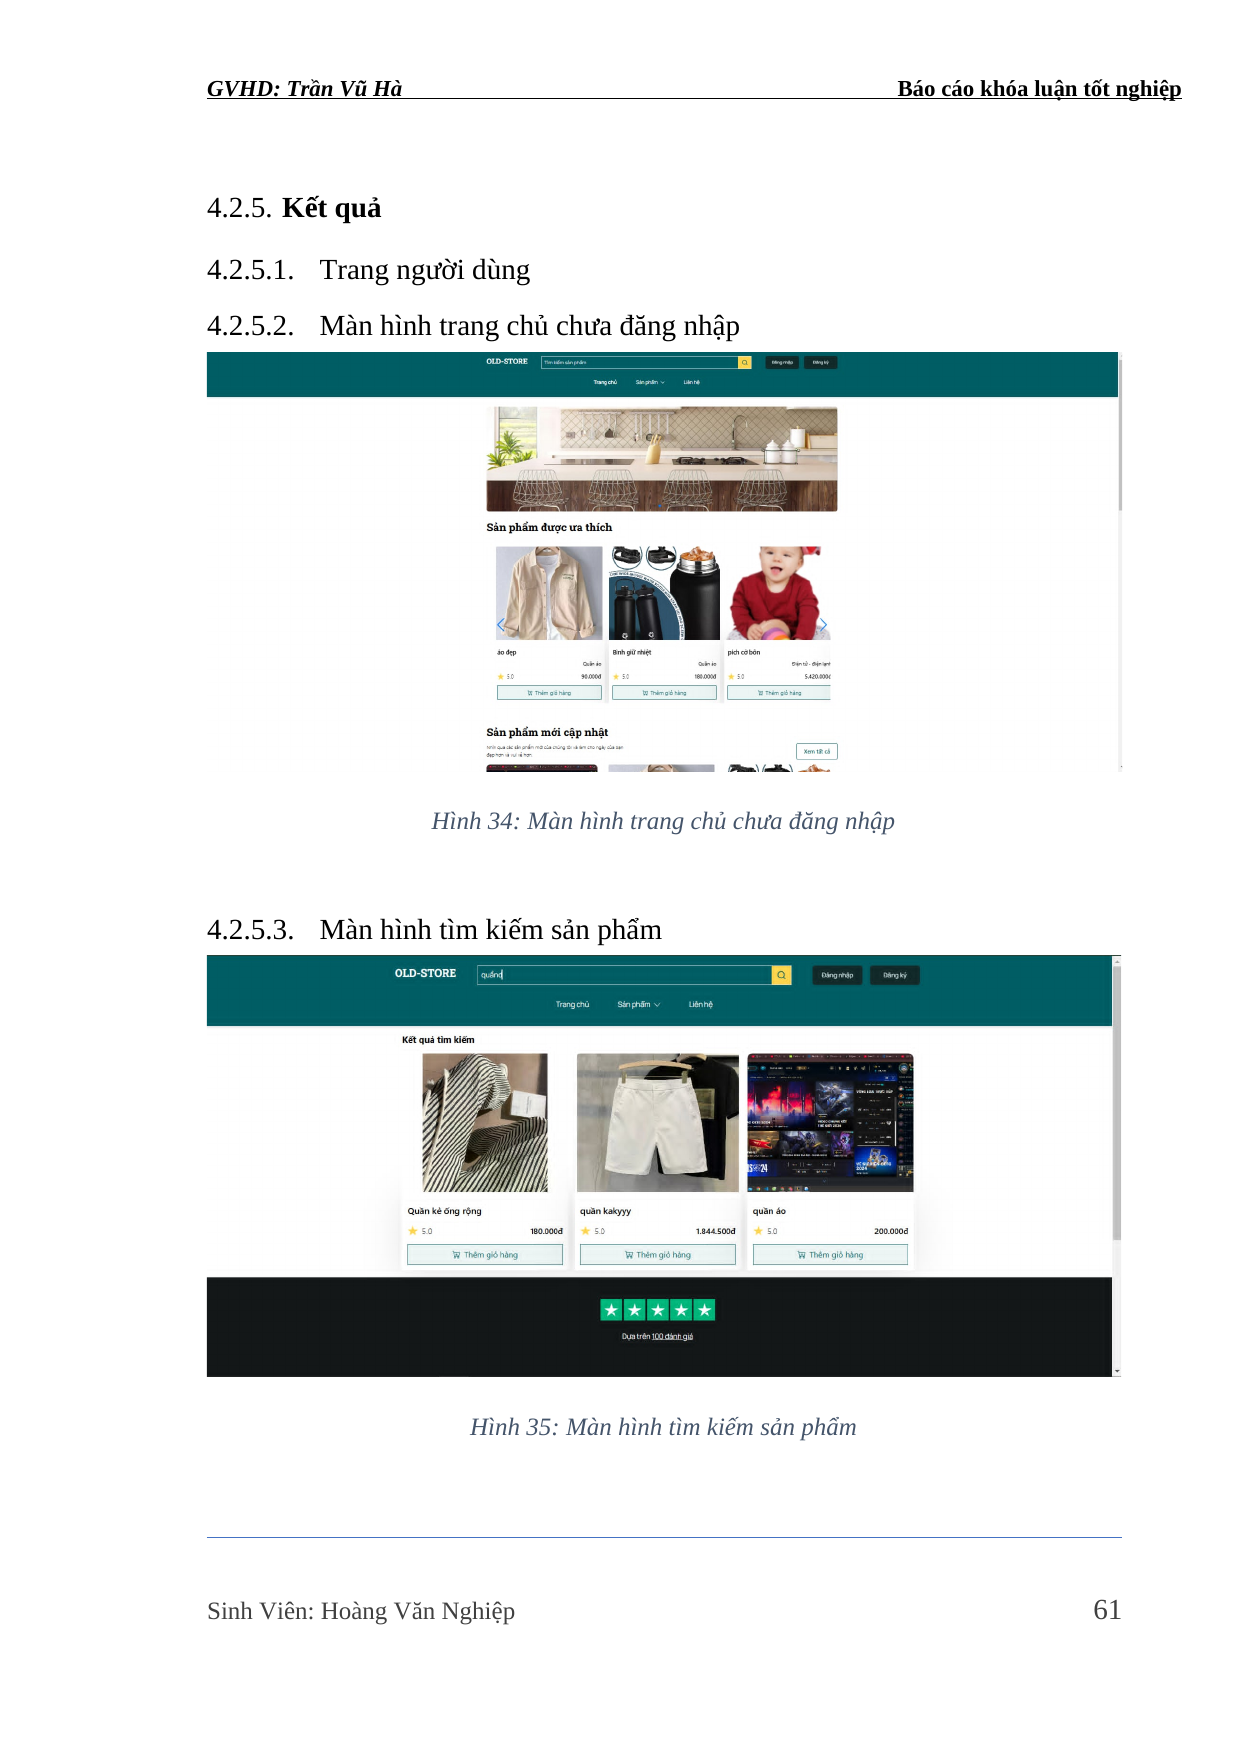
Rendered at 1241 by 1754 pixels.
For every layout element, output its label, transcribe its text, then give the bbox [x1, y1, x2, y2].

picture [206, 352, 1123, 772]
text Hình 34: Màn hình trang chủ chưa đăng nhập [207, 806, 1122, 835]
text Màn hình tìm kiếm sản phẩm [207, 912, 1122, 946]
list Kết quả [207, 190, 1122, 223]
text Hình 35: Màn hình tìm kiếm sản phẩm [207, 1412, 1122, 1441]
text Màn hình trang chủ chưa đăng nhập [207, 308, 1122, 342]
picture [206, 955, 1122, 1377]
text Trang người dùng [207, 252, 1122, 286]
